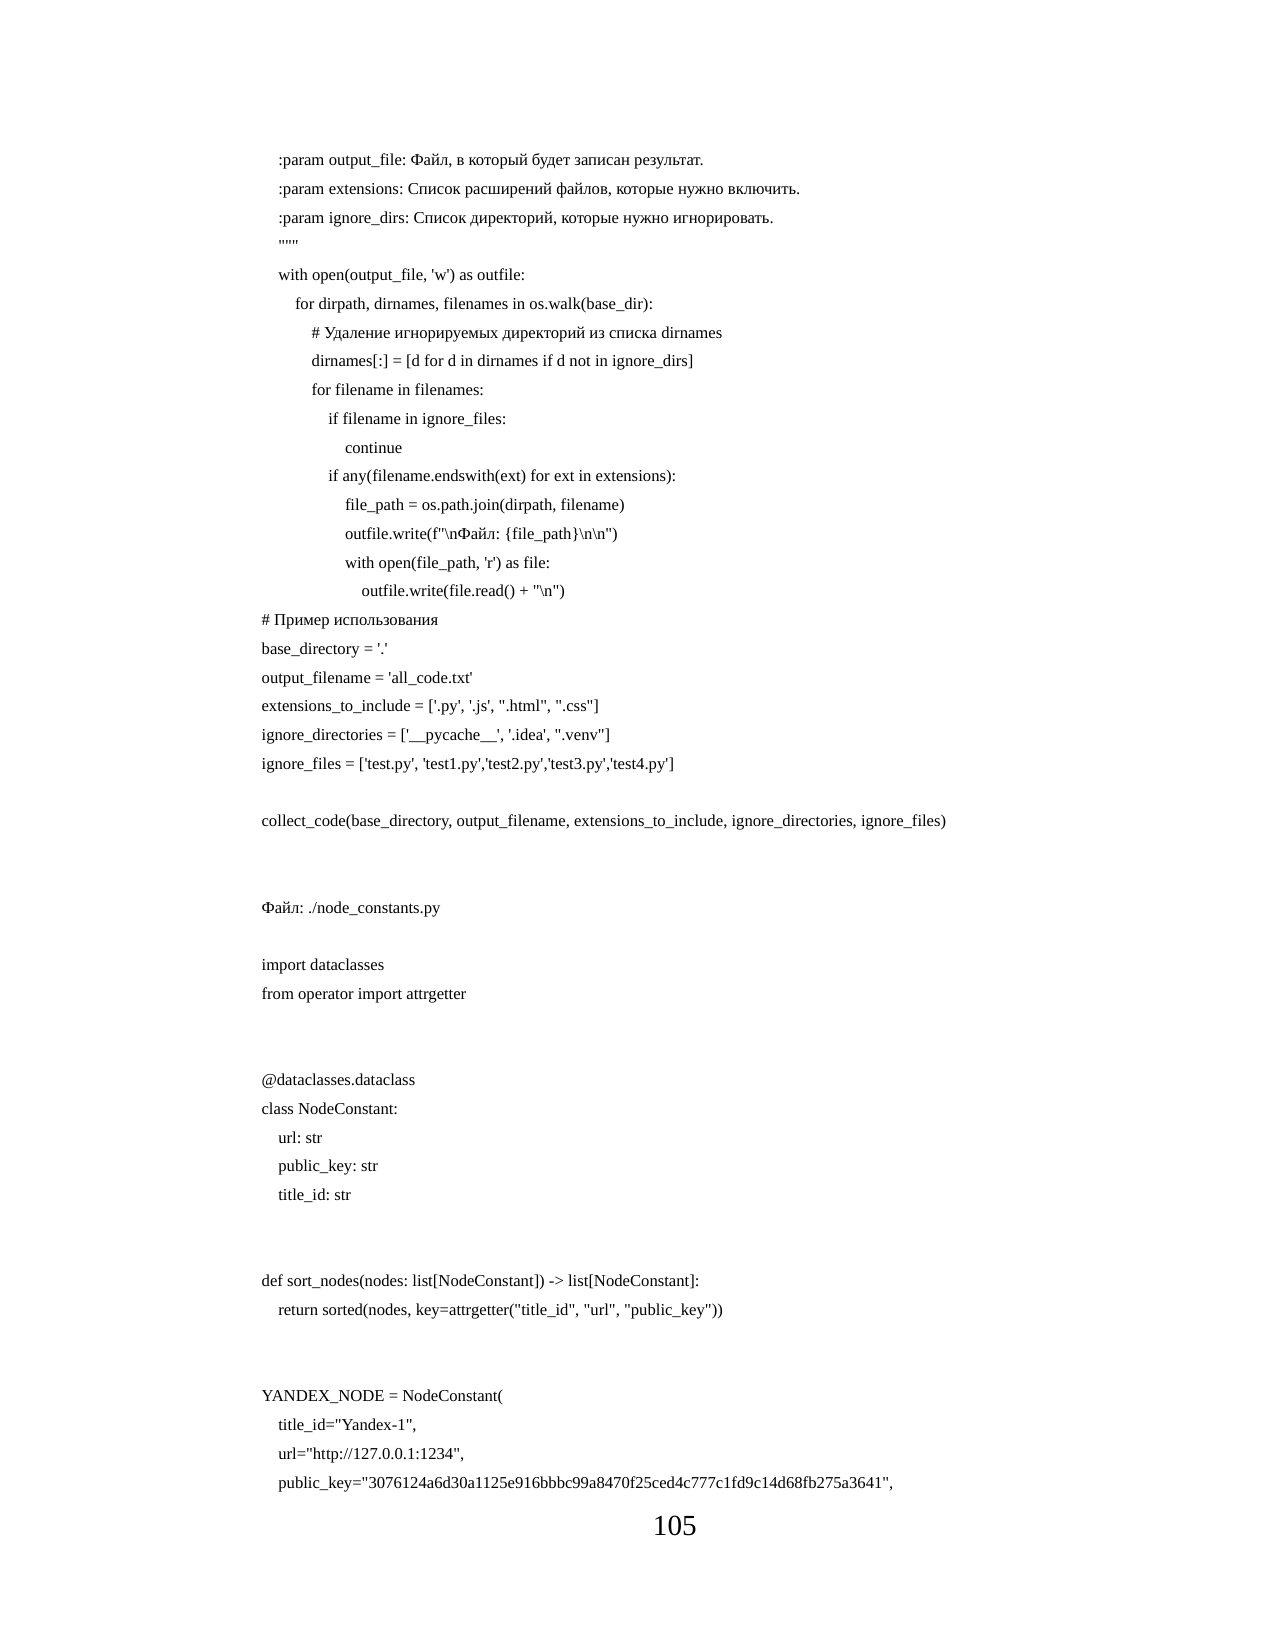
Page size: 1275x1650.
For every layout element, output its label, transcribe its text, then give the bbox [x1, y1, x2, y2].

list with open(output_file, 'w') as outfile: [261, 265, 1125, 284]
list Файл: ./node_constants.py [261, 897, 1125, 917]
list dirnames[:] = [d for d in dirnames if d not in ignore_dirs] [261, 351, 1125, 370]
list return sorted(nodes, key=attrgetter("title_id", "url", "public_key")) [261, 1300, 1125, 1319]
list outfile.write(file.read() + "\n") [261, 581, 1125, 600]
list continue [261, 437, 1125, 457]
list import dataclasses [261, 955, 1125, 974]
list def sort_nodes(nodes: list[NodeConstant]) -> list[NodeConstant]: [261, 1271, 1125, 1290]
list # Удаление игнорируемых директорий из списка dirnames [261, 322, 1125, 342]
list YANDEX_NODE = NodeConstant( [261, 1386, 1125, 1405]
list :param extensions: Список расширений файлов, которые нужно включить. [261, 179, 1125, 198]
list # Пример использования [261, 610, 1125, 629]
list outfile.write(f"\nФайл: {file_path}\n\n") [261, 524, 1125, 543]
list public_key="3076124a6d30a1125e916bbbc99a8470f25ced4c777c1fd9c14d68fb275a3641", [261, 1472, 1125, 1492]
list ignore_directories = ['__pycache__', '.idea', ".venv"] [261, 725, 1125, 744]
list base_directory = '.' [261, 639, 1125, 658]
list extensions_to_include = ['.py', '.js', ".html", ".css"] [261, 696, 1125, 715]
list url: str [261, 1127, 1125, 1147]
list """ [261, 236, 1125, 255]
list for filename in filenames: [261, 380, 1125, 399]
list class NodeConstant: [261, 1099, 1125, 1118]
list public_key: str [261, 1156, 1125, 1175]
list file_path = os.path.join(dirpath, filename) [261, 495, 1125, 514]
list @dataclasses.dataclass [261, 1070, 1125, 1089]
list title_id="Yandex-1", [261, 1415, 1125, 1434]
list for dirpath, dirnames, filenames in os.walk(base_dir): [261, 294, 1125, 313]
list :param output_file: Файл, в который будет записан результат. [261, 150, 1125, 169]
list title_id: str [261, 1185, 1125, 1204]
list ignore_files = ['test.py', 'test1.py','test2.py','test3.py','test4.py'] [261, 754, 1125, 773]
list from operator import attrgetter [261, 984, 1125, 1003]
list with open(file_path, 'r') as file: [261, 552, 1125, 572]
list collect_code(base_directory, output_filename, extensions_to_include, ignore_directories, ignore_files) [261, 811, 1125, 830]
list if any(filename.endswith(ext) for ext in extensions): [261, 466, 1125, 485]
list :param ignore_dirs: Список директорий, которые нужно игнорировать. [261, 207, 1125, 227]
list if filename in ignore_files: [261, 409, 1125, 428]
list url="http://127.0.0.1:1234", [261, 1444, 1125, 1463]
list output_filename = 'all_code.txt' [261, 667, 1125, 687]
